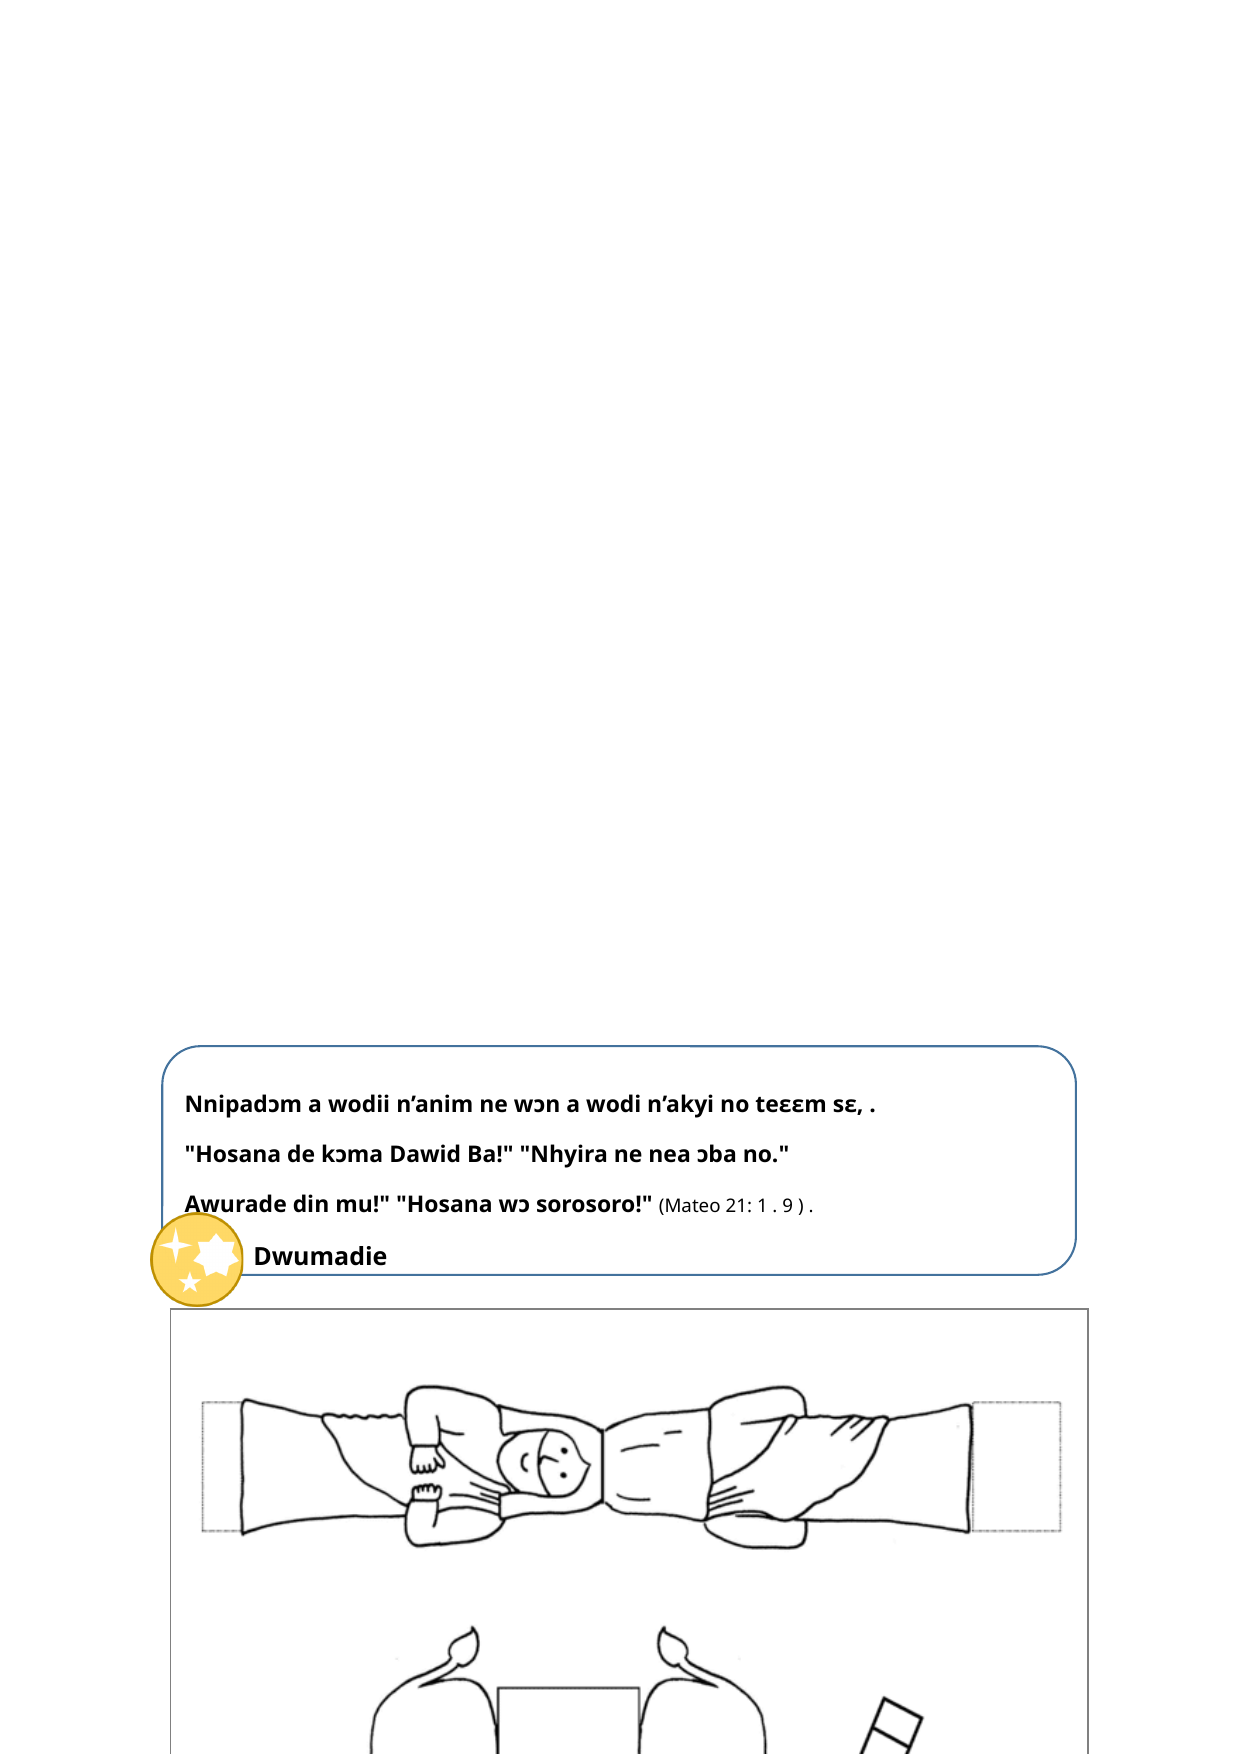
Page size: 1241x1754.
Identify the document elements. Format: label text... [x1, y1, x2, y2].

picture [150, 1212, 244, 1307]
text Dwumadie [244, 1239, 1090, 1273]
text Nnipadɔm a wodii n’anim ne wɔn a wodi n’akyi no teɛɛm sɛ, . [150, 1088, 1090, 1119]
text Awurade din mu!" "Hosana wɔ sorosoro!" (Mateo 21: 1 . 9 ) . [150, 1188, 1090, 1220]
text "Hosana de kɔma Dawid Ba!" "Nhyira ne nea ɔba no." [150, 1138, 1090, 1169]
picture [171, 1310, 1087, 1754]
